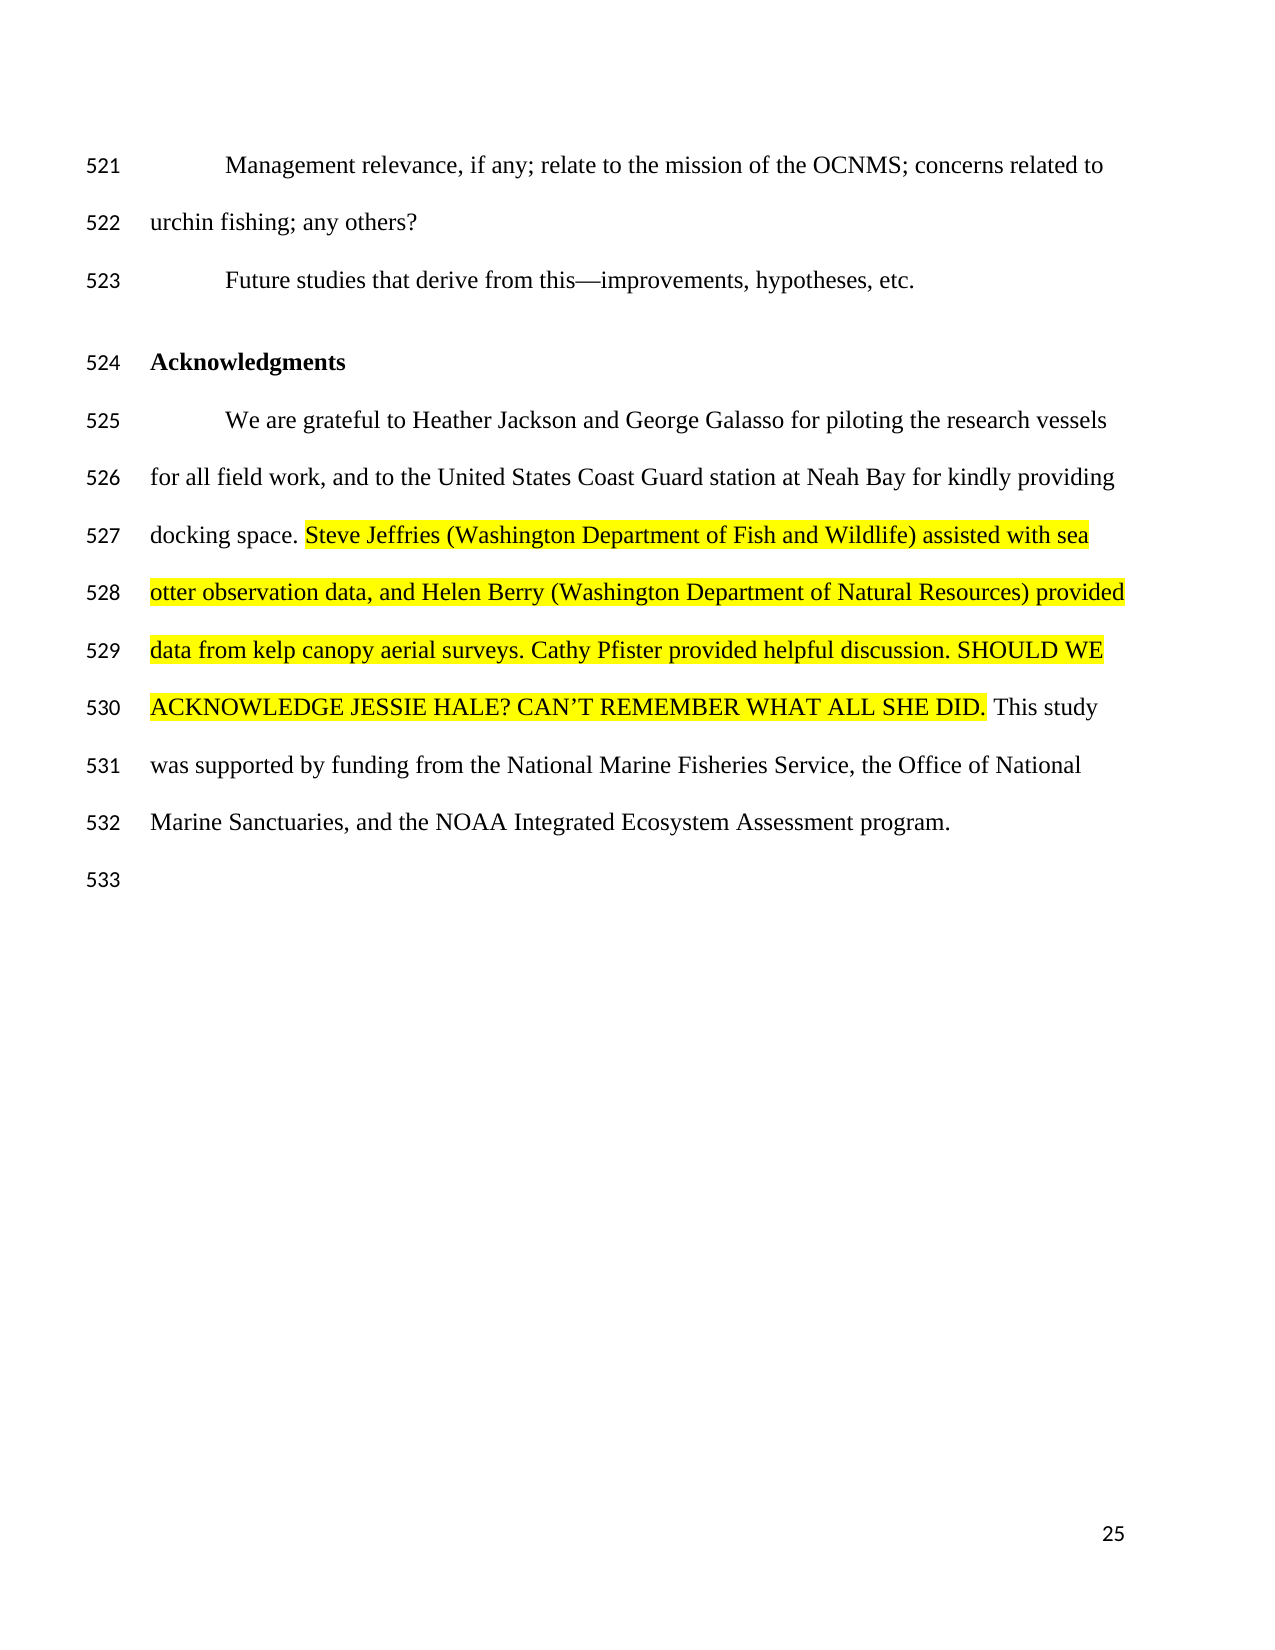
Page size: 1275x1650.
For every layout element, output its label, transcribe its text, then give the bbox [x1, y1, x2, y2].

text We are grateful to Heather Jackson and George Galasso for piloting the research vessels for all field work, and to the United States Coast Guard station at Neah Bay for kindly providing docking space. Steve Jeffries (Washington Department of Fish and Wildlife) assisted with sea otter observation data, and Helen Berry (Washington Department of Natural Resources) provided data from kelp canopy aerial surveys. Cathy Pfister provided helpful discussion. SHOULD WE ACKNOWLEDGE JESSIE HALE? CAN’T REMEMBER WHAT ALL SHE DID. This study was supported by funding from the National Marine Fisheries Service, the Office of National Marine Sanctuaries, and the NOAA Integrated Ecosystem Assessment program. [150, 405, 1125, 578]
text Acknowledgments [150, 347, 1125, 376]
text Management relevance, if any; relate to the mission of the OCNMS; concerns related to urchin fishing; any others? [150, 150, 1125, 236]
text Future studies that derive from this—improvements, hypotheses, etc. [150, 265, 1125, 294]
text We are grateful to Heather Jackson and George Galasso for piloting the research vessels for all field work, and to the United States Coast Guard station at Neah Bay for kindly providing docking space. Steve Jeffries (Washington Department of Fish and Wildlife) assisted with sea otter observation data, and Helen Berry (Washington Department of Natural Resources) provided data from kelp canopy aerial surveys. Cathy Pfister provided helpful discussion. SHOULD WE ACKNOWLEDGE JESSIE HALE? CAN’T REMEMBER WHAT ALL SHE DID. This study was supported by funding from the National Marine Fisheries Service, the Office of National Marine Sanctuaries, and the NOAA Integrated Ecosystem Assessment program. [150, 606, 1125, 836]
